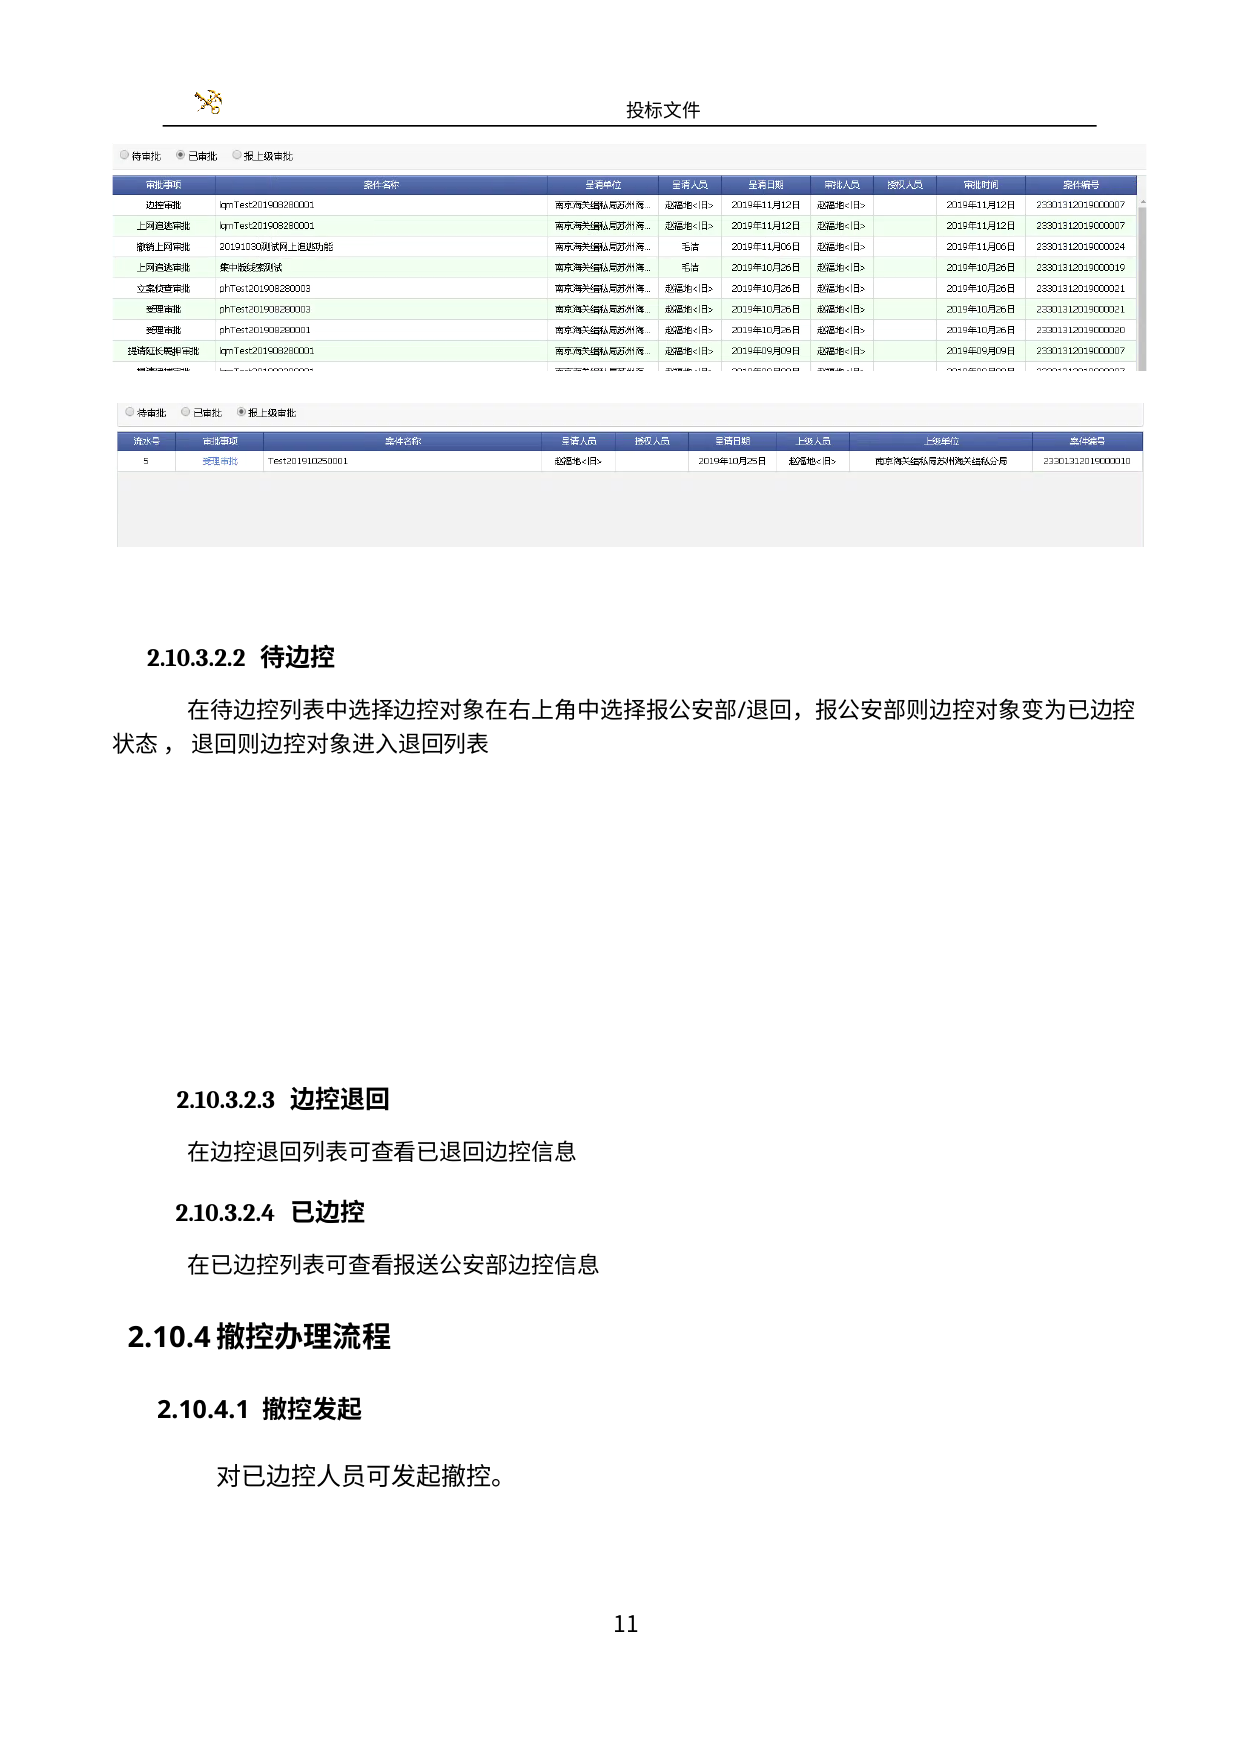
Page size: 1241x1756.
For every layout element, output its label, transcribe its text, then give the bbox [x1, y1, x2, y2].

subtitle 撤控办理流程 [127, 1313, 1146, 1356]
picture [112, 143, 1147, 371]
picture [194, 90, 222, 114]
subtitle 待边控 [245, 637, 1146, 674]
picture [112, 403, 1146, 547]
subtitle 已边控 [275, 1192, 1146, 1228]
text 在已边控列表可查看报送公安部边控信息 [112, 1247, 1146, 1280]
subtitle 撤控发起 [157, 1389, 1146, 1425]
subtitle 边控退回 [275, 1079, 1146, 1115]
text 对已边控人员可发起撤控。 [166, 1457, 1094, 1493]
text 在待边控列表中选择边控对象在右上角中选择报公安部/退回，报公安部则边控对象变为已边控状态 ， 退回则边控对象进入退回列表 [112, 692, 1146, 759]
text 在边控退回列表可查看已退回边控信息 [112, 1134, 1146, 1167]
